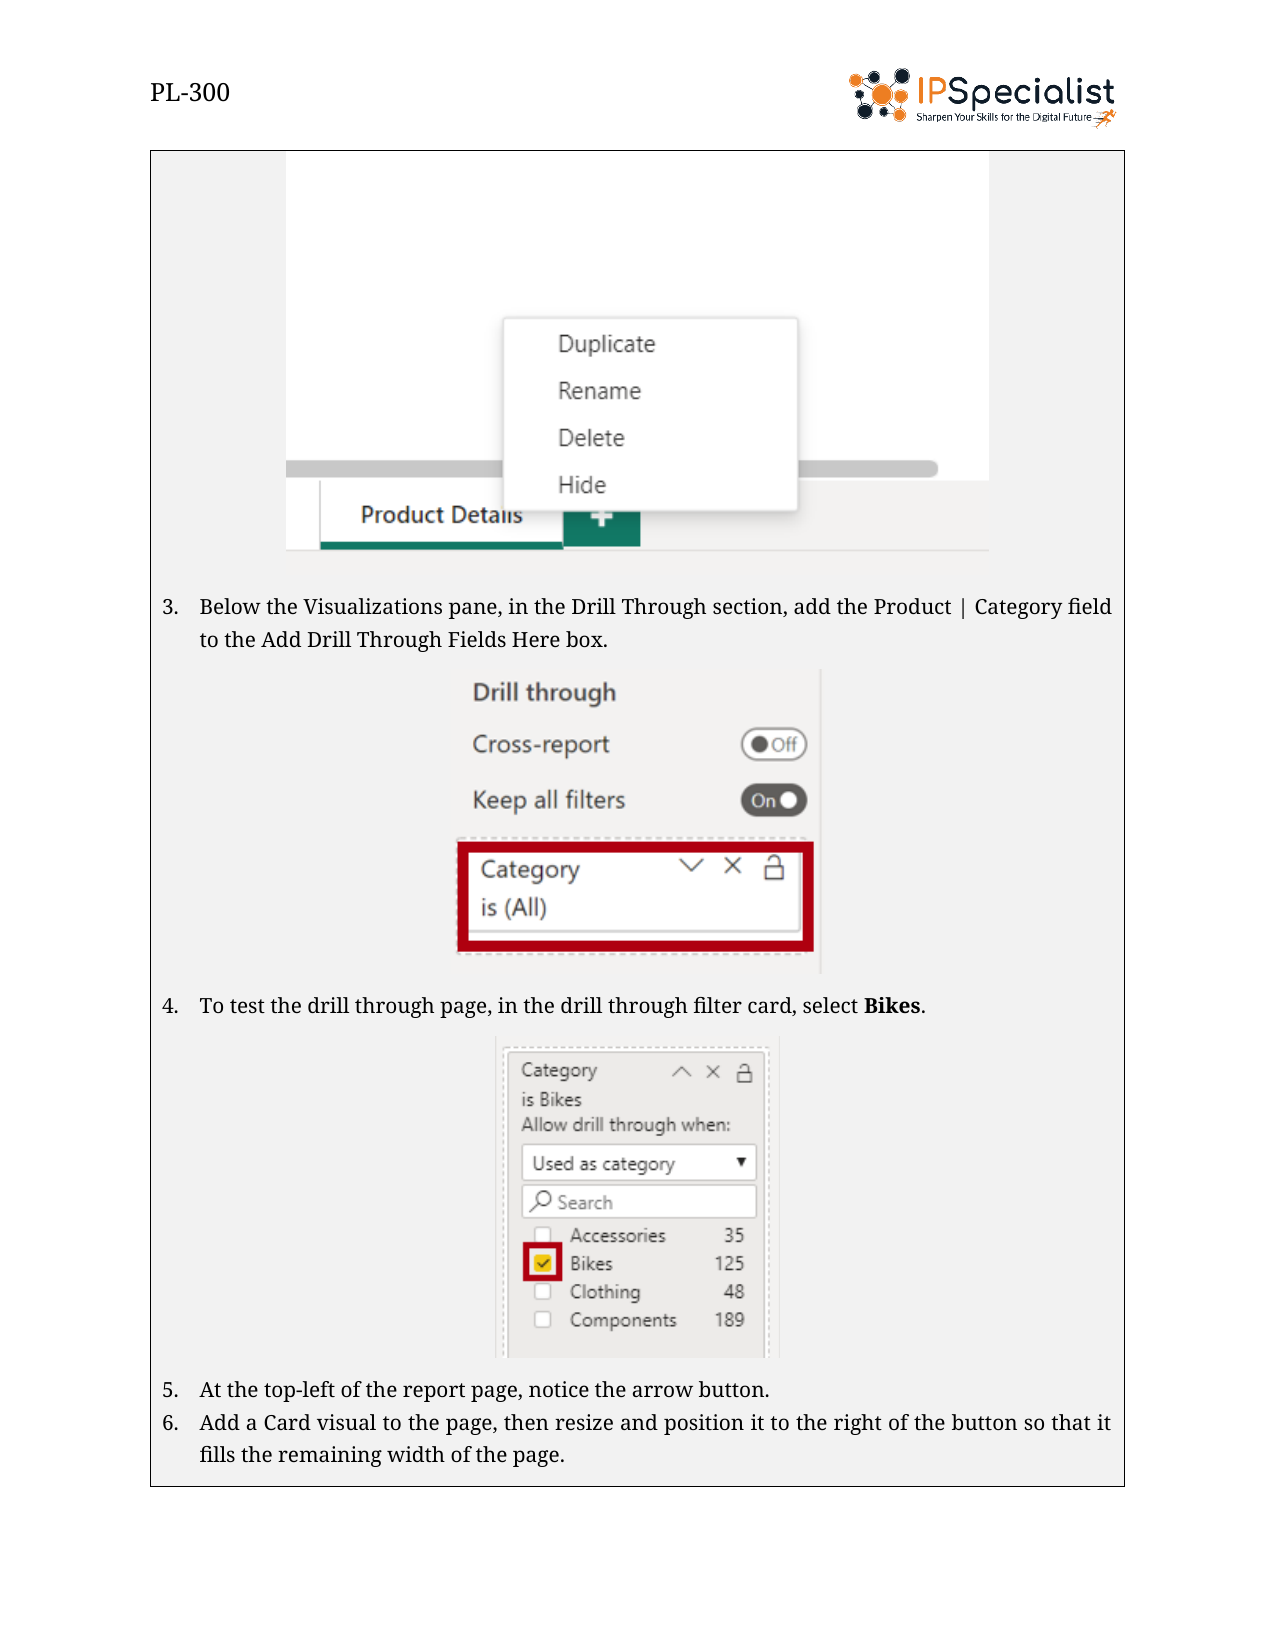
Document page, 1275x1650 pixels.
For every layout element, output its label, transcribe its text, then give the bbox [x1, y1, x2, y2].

picture [450, 669, 825, 974]
picture [843, 54, 1121, 136]
picture [495, 1036, 780, 1358]
picture [286, 151, 989, 575]
